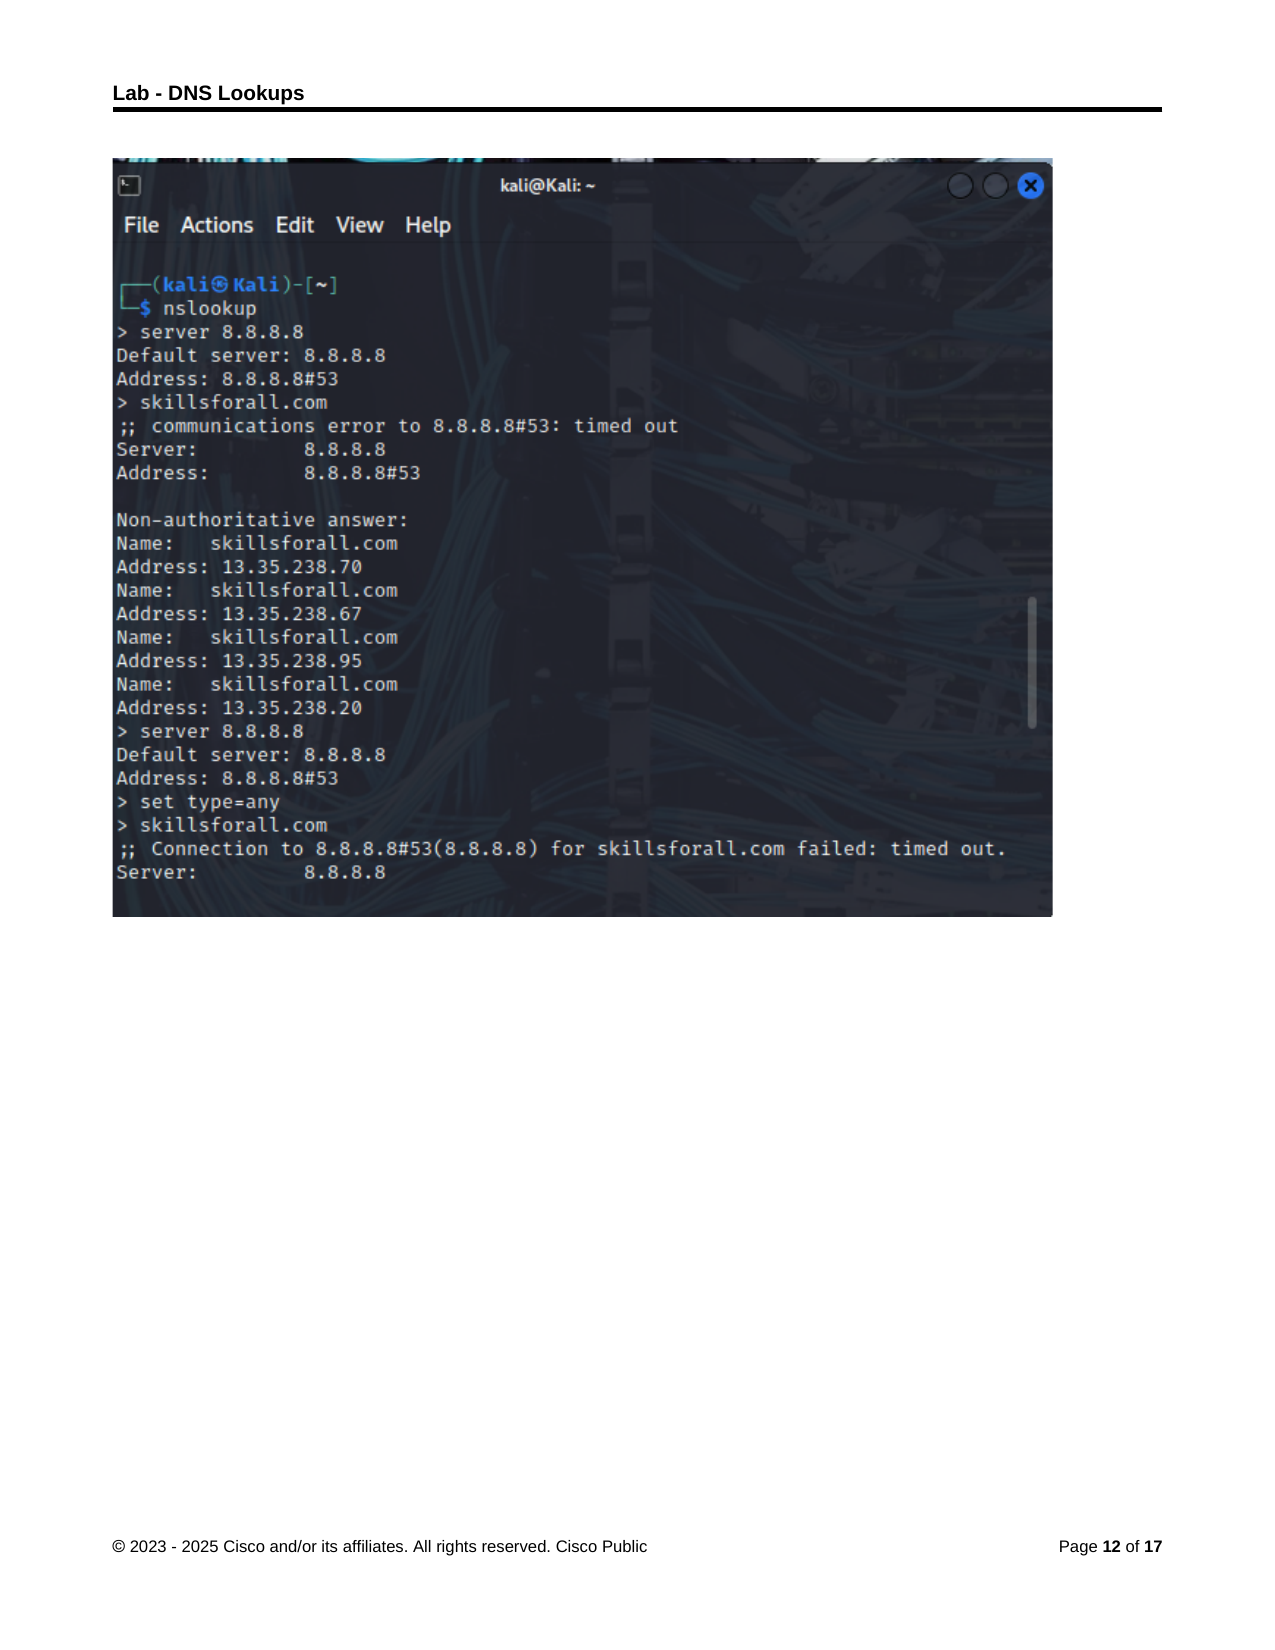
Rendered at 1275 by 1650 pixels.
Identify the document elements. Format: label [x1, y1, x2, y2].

picture [112, 158, 1053, 917]
